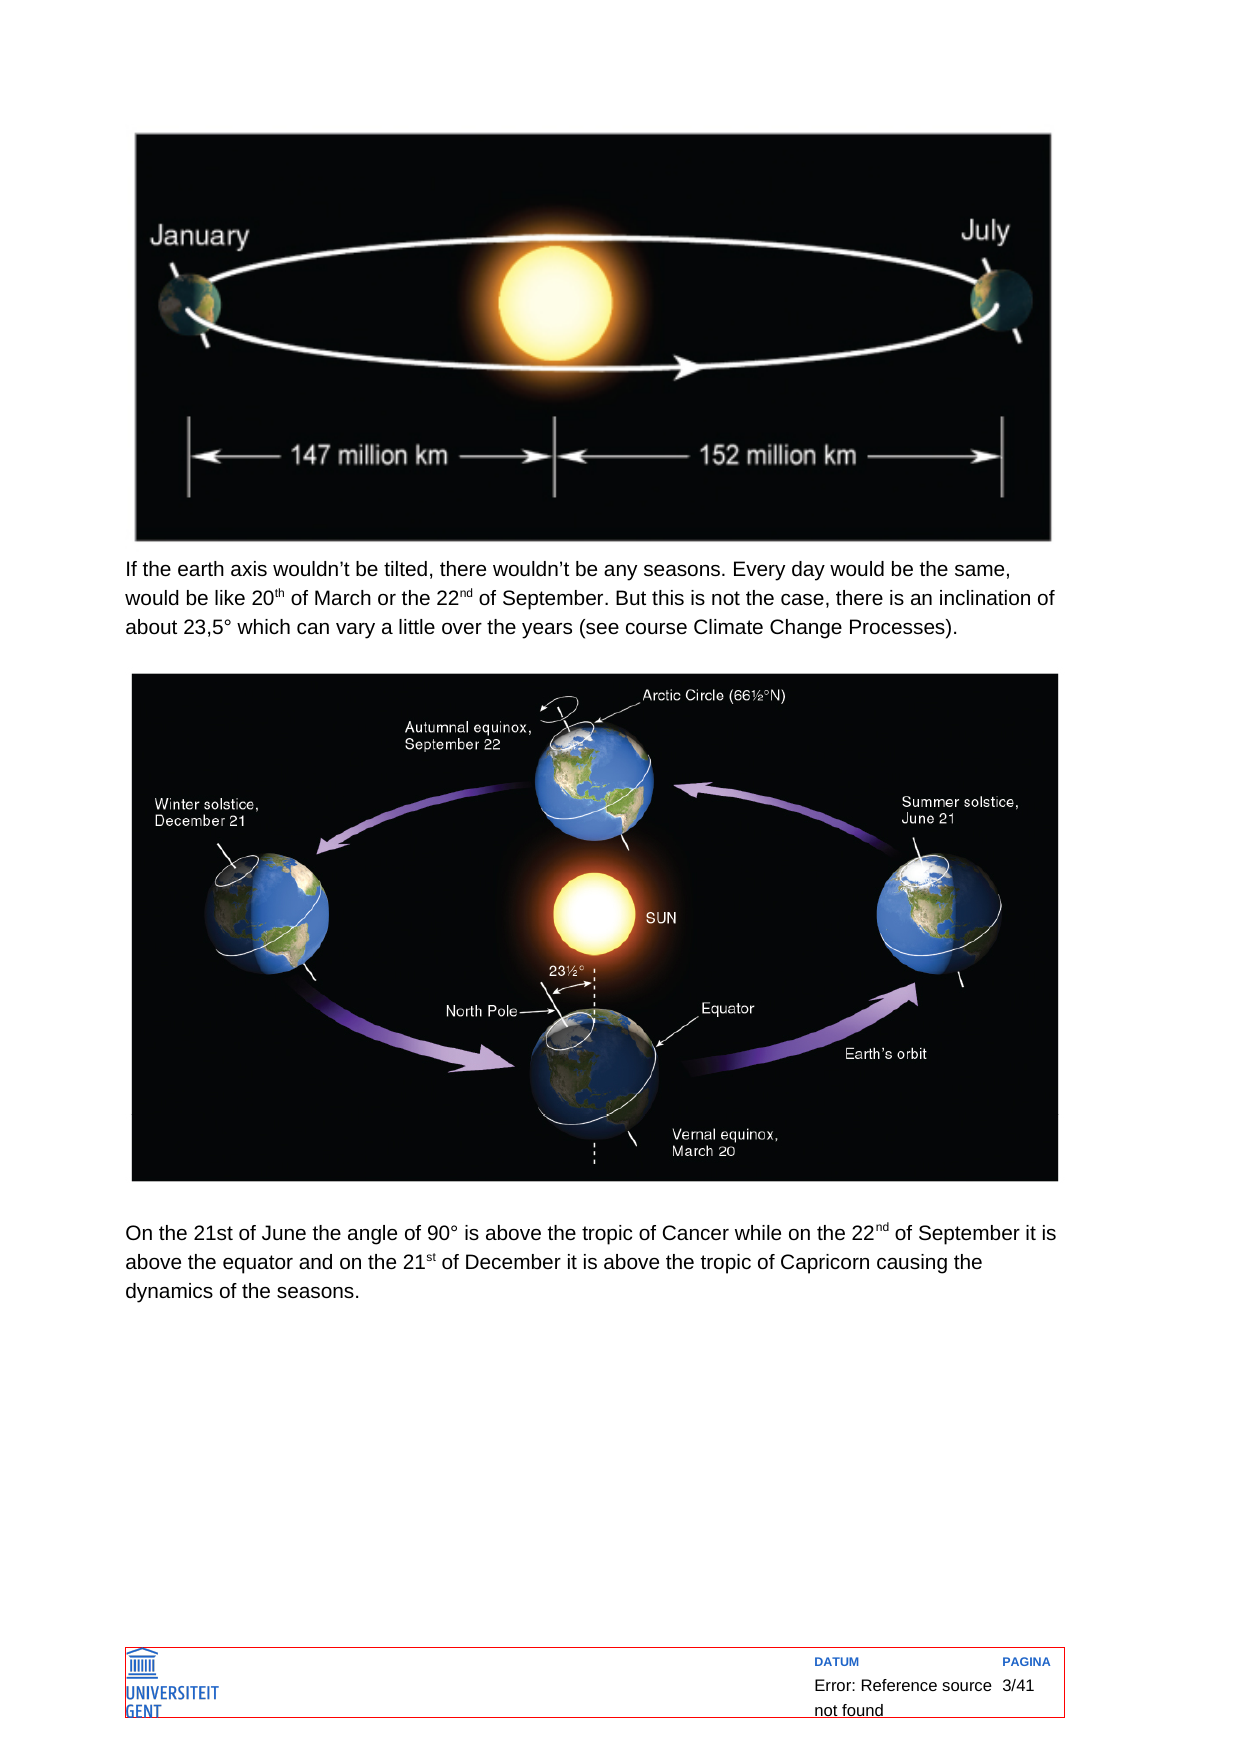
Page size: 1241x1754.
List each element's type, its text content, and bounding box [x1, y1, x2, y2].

text On the 21st of June the angle of 90° is above the tropic of Cancer while on the 22nd of September it is above the equator and on the 21st of December it is above the tropic of Capricorn causing the dynamics of the seasons. [125, 1215, 1065, 1303]
picture [125, 124, 1065, 552]
text If the earth axis wouldn’t be tilted, there wouldn’t be any seasons. Every day would be the same, would be like 20th of March or the 22nd of September. But this is not the case, there is an inclination of about 23,5° which can vary a little over the years (see course Climate Change Processes). [125, 552, 1065, 639]
picture [125, 667, 1065, 1187]
picture [95, 1623, 252, 1749]
